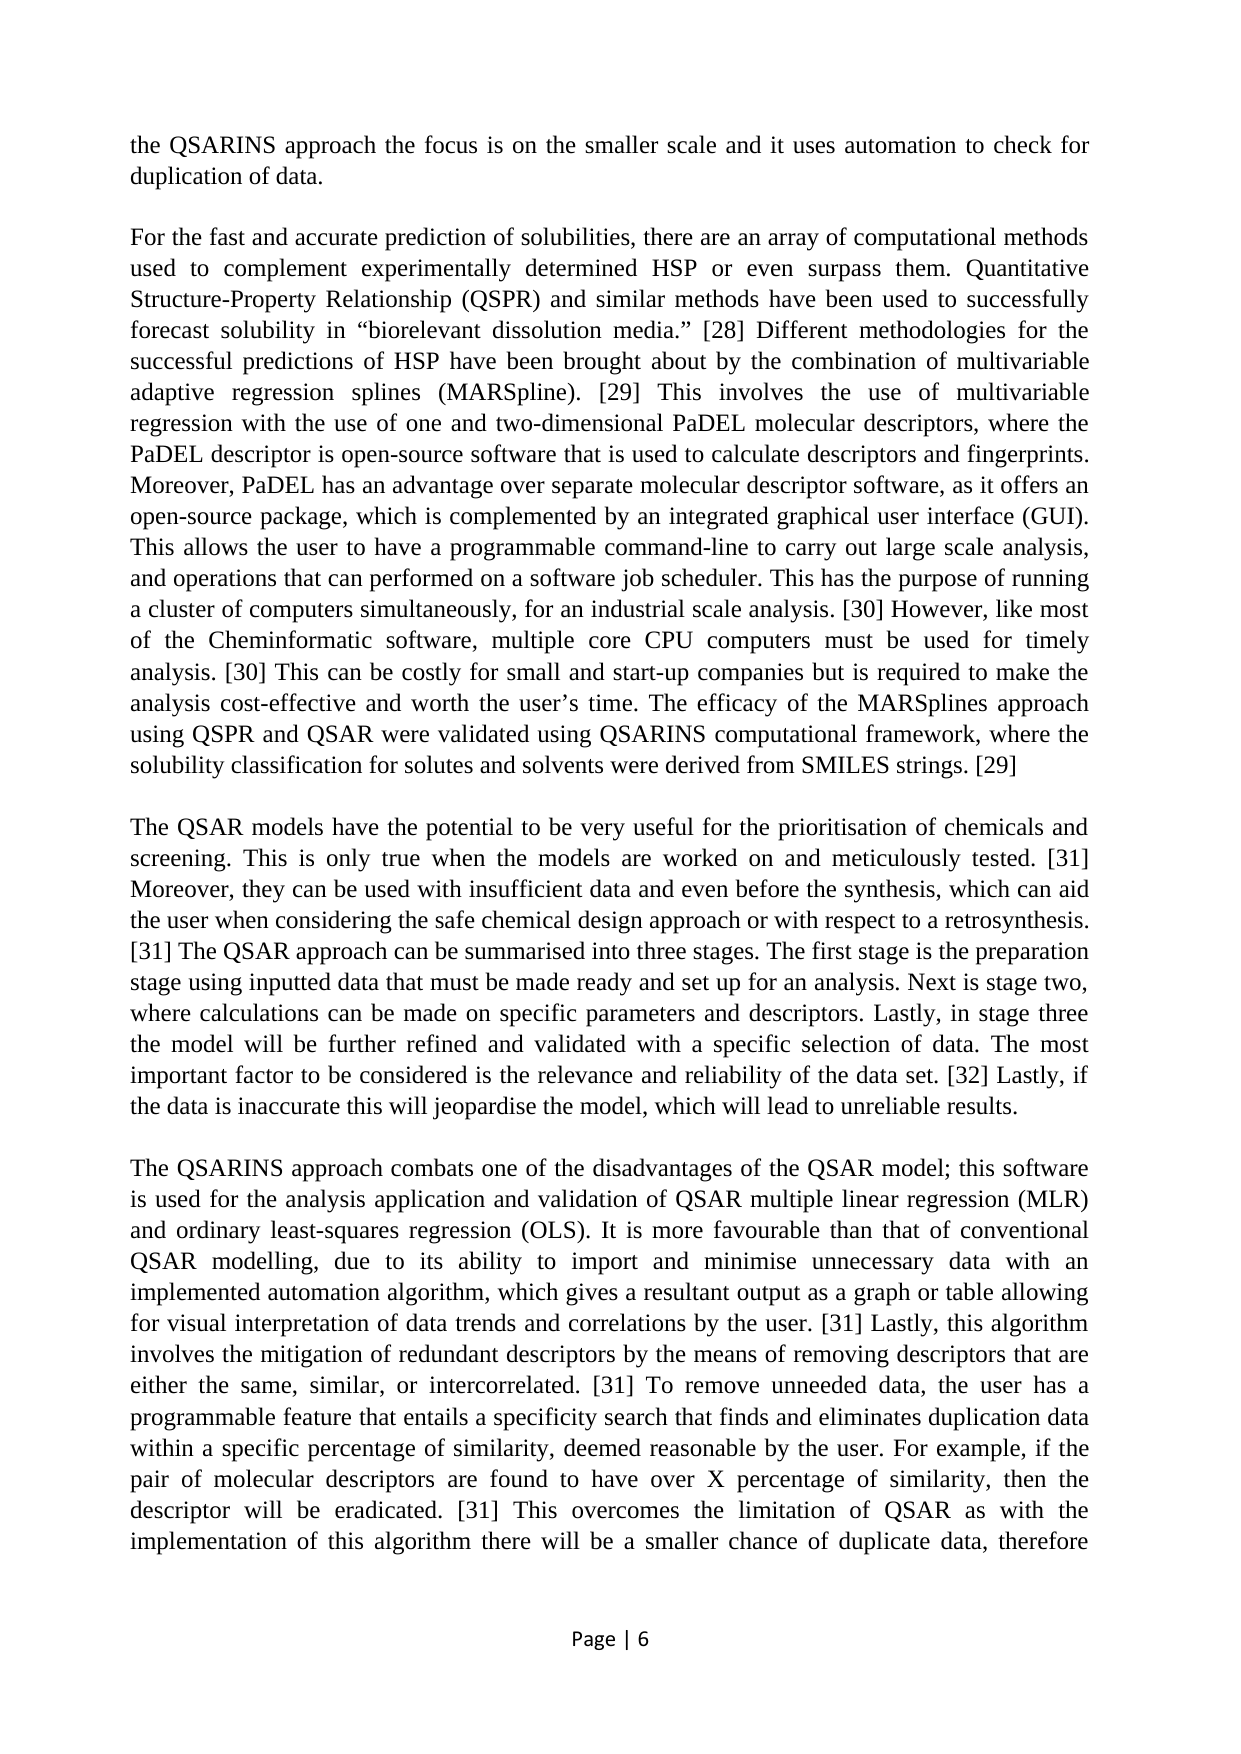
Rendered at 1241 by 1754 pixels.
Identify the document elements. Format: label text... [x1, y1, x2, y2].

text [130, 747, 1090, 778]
text The QSAR models have the potential to be very useful for the prioritisation of chemicals and screening. This is only true when the models are worked on and meticulously tested. [31] Moreover, they can be used with insufficient data and even before the synthesis, which can aid the user when considering the safe chemical design approach or with respect to a retrosynthesis. [31] The QSAR approach can be summarised into three stages. The first stage is the preparation stage using inputted data that must be made ready and set up for an analysis. Next is stage two, where calculations can be made on specific parameters and descriptors. Lastly, in stage three the model will be further refined and validated with a specific selection of data. The most important factor to be considered is the relevance and reliability of the data set. [32] Lastly, if the data is inaccurate this will jeopardise the model, which will lead to unreliable results. [130, 812, 1090, 1120]
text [130, 1153, 1090, 1554]
